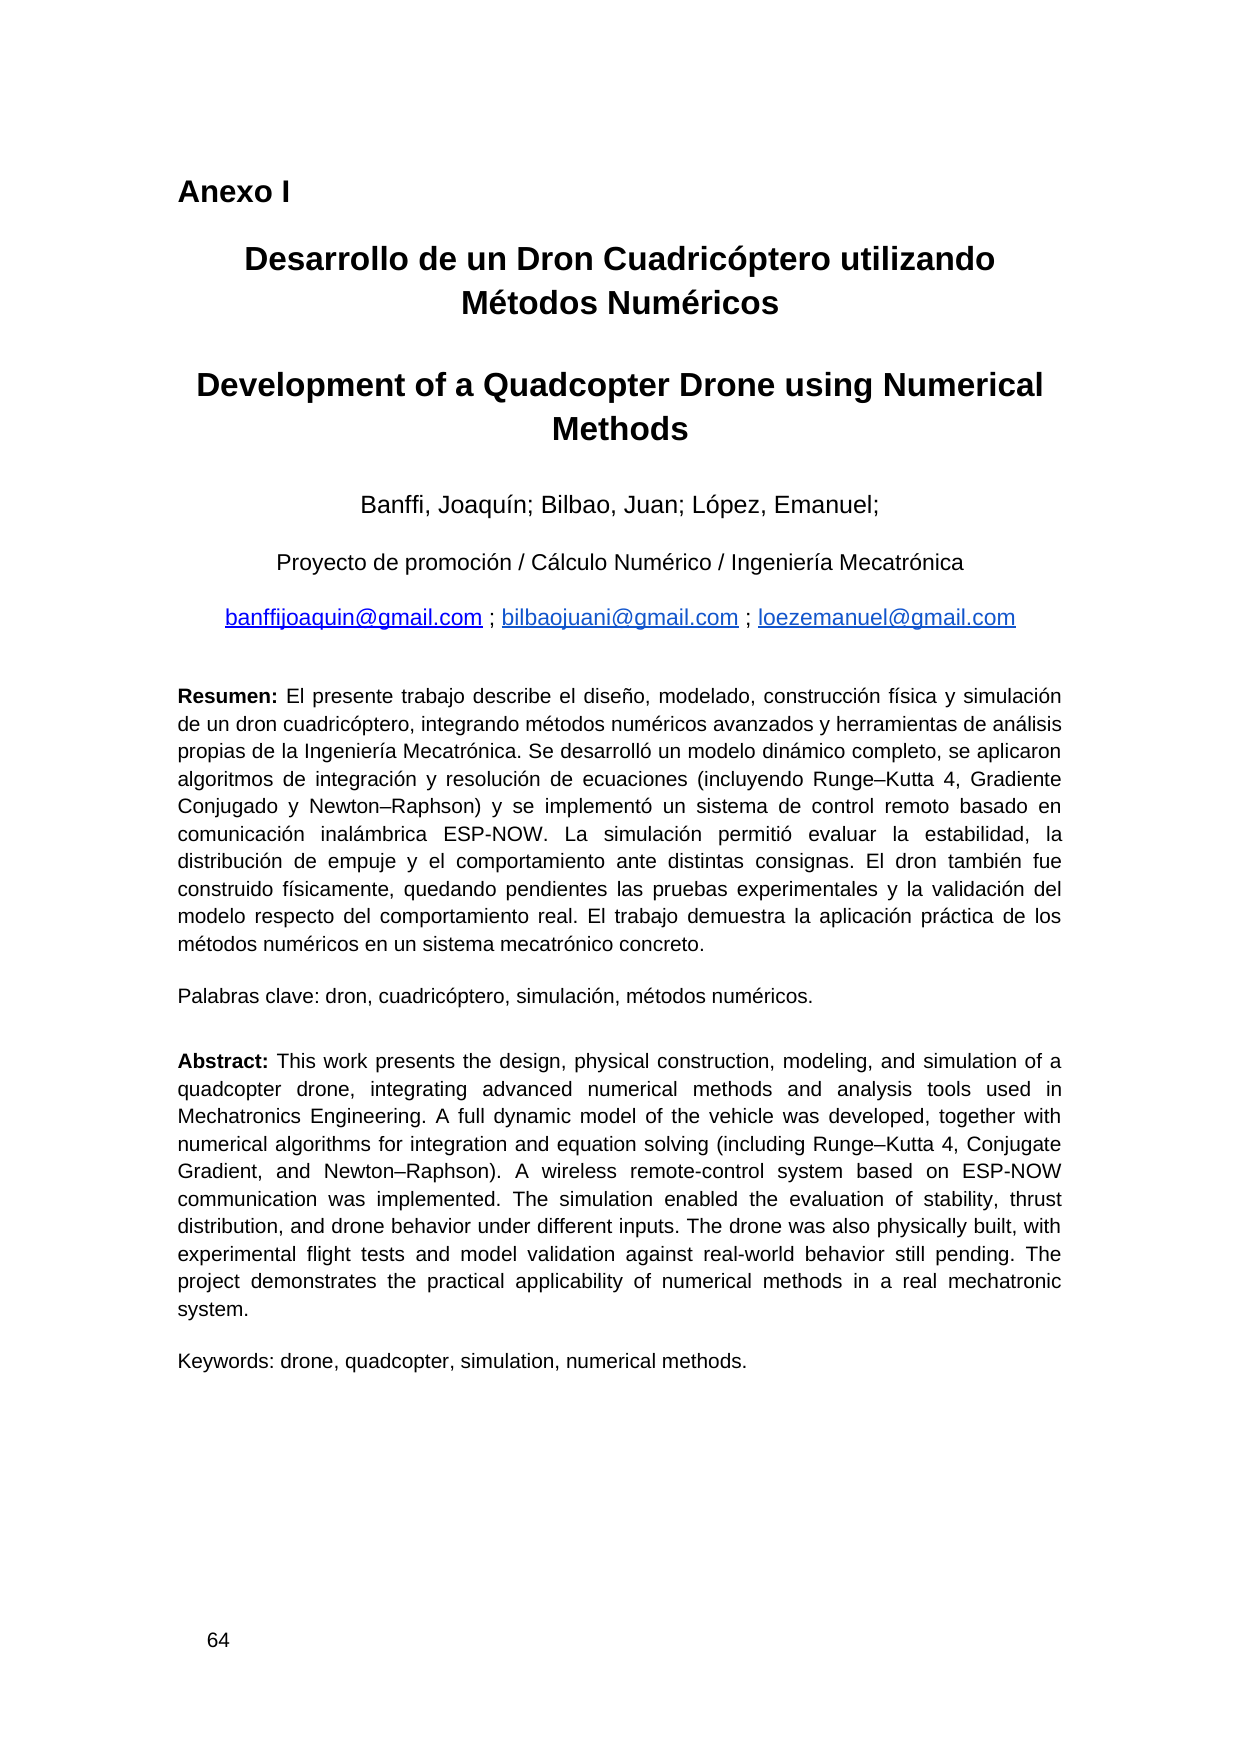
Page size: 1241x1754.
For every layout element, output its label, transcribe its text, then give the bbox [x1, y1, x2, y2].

text Desarrollo de un Dron Cuadricóptero utilizando Métodos Numéricos [177, 239, 1063, 321]
text Proyecto de promoción / Cálculo Numérico / Ingeniería Mecatrónica [177, 548, 1063, 575]
text Keywords: drone, quadcopter, simulation, numerical methods. [177, 1349, 1063, 1373]
subtitle Anexo I [177, 173, 1063, 208]
text banffijoaquin@gmail.com ; bilbaojuani@gmail.com ; loezemanuel@gmail.com [177, 604, 1063, 630]
text Abstract: This work presents the design, physical construction, modeling, and simulation of a quadcopter drone, integrating advanced numerical methods and analysis tools used in Mechatronics Engineering. A full dynamic model of the vehicle was developed, together with numerical algorithms for integration and equation solving (including Runge–Kutta 4, Conjugate Gradient, and Newton–Raphson). A wireless remote-control system based on ESP-NOW communication was implemented. The simulation enabled the evaluation of stability, thrust distribution, and drone behavior under different inputs. The drone was also physically built, with experimental flight tests and model validation against real-world behavior still pending. The project demonstrates the practical applicability of numerical methods in a real mechatronic system. [177, 1049, 1063, 1320]
text Resumen: El presente trabajo describe el diseño, modelado, construcción física y simulación de un dron cuadricóptero, integrando métodos numéricos avanzados y herramientas de análisis propias de la Ingeniería Mecatrónica. Se desarrolló un modelo dinámico completo, se aplicaron algoritmos de integración y resolución de ecuaciones (incluyendo Runge–Kutta 4, Gradiente Conjugado y Newton–Raphson) y se implementó un sistema de control remoto basado en comunicación inalámbrica ESP-NOW. La simulación permitió evaluar la estabilidad, la distribución de empuje y el comportamiento ante distintas consignas. El dron también fue construido físicamente, quedando pendientes las pruebas experimentales y la validación del modelo respecto del comportamiento real. El trabajo demuestra la aplicación práctica de los métodos numéricos en un sistema mecatrónico concreto. [177, 684, 1063, 955]
text Banffi, Joaquín; Bilbao, Juan; López, Emanuel; [177, 491, 1063, 519]
text Development of a Quadcopter Drone using Numerical Methods [177, 365, 1063, 447]
text Palabras clave: dron, cuadricóptero, simulación, métodos numéricos. [177, 984, 1063, 1008]
